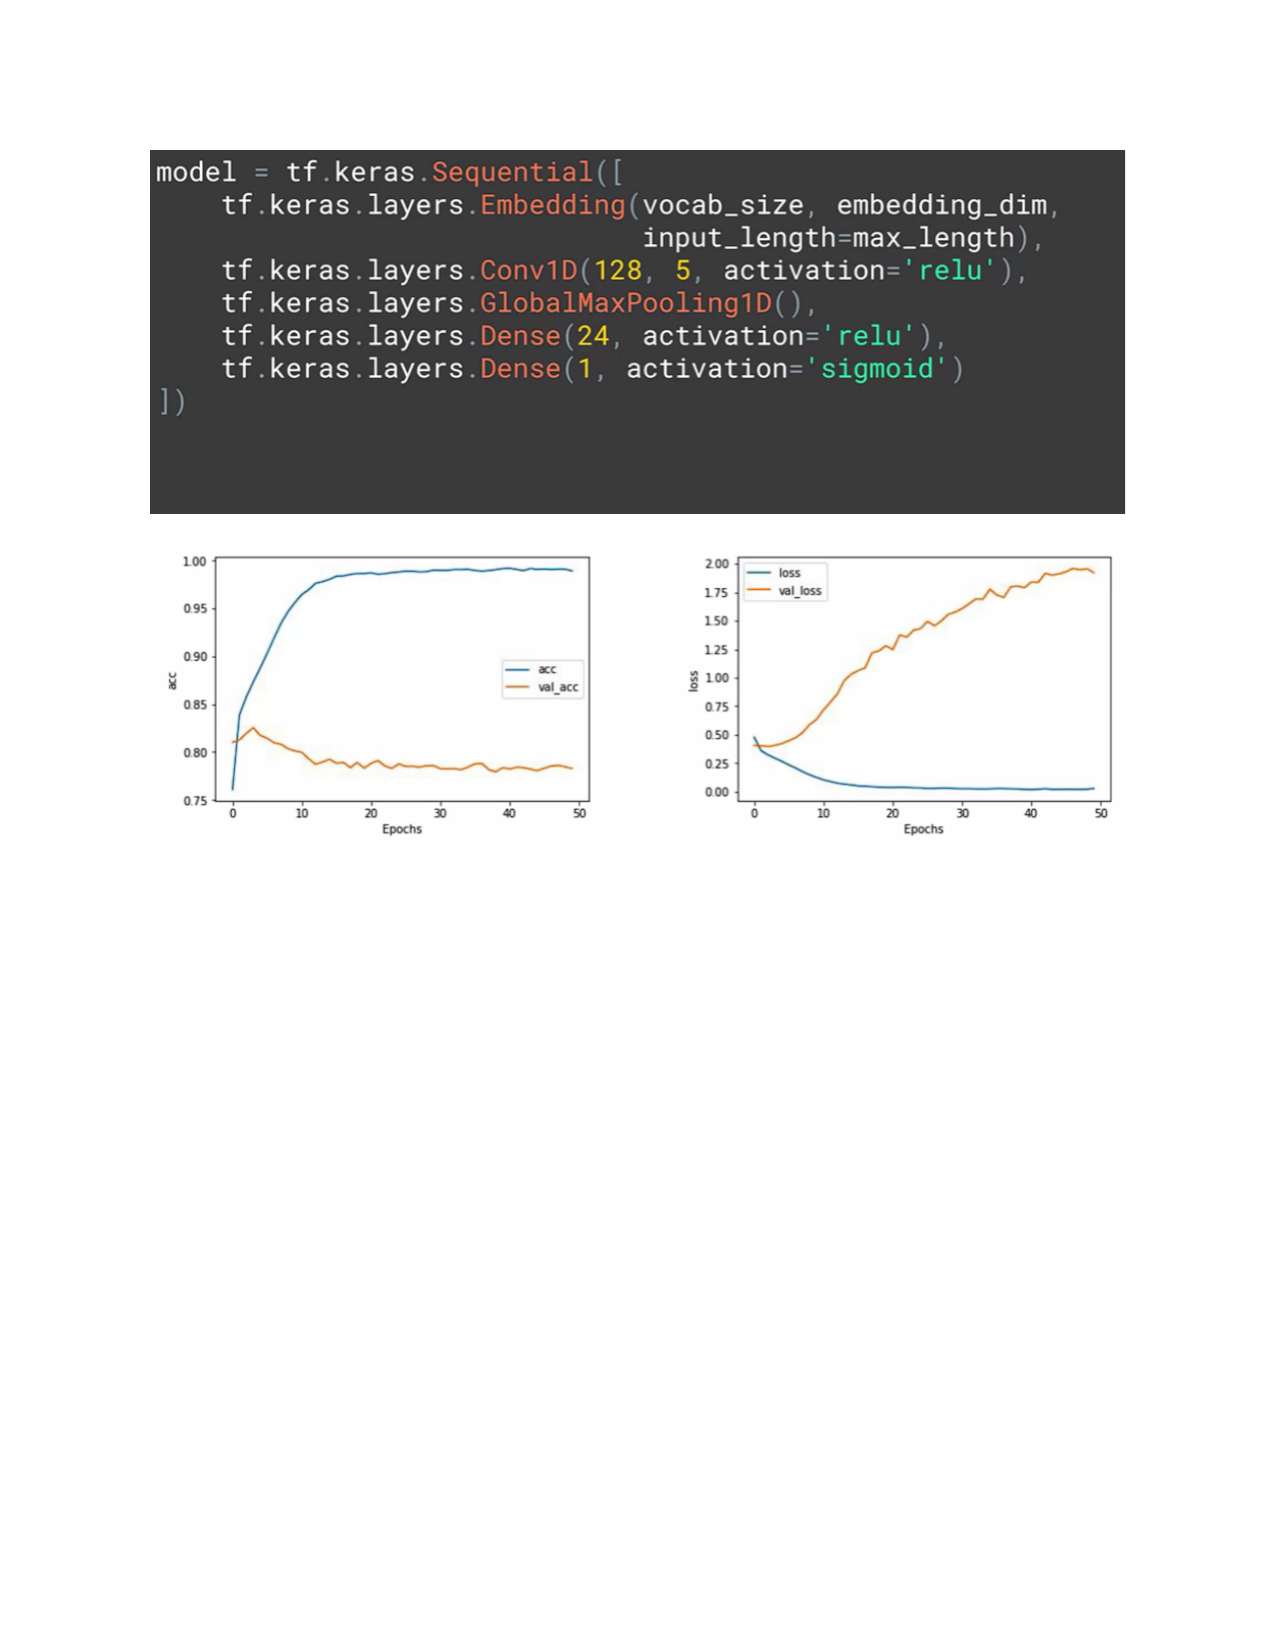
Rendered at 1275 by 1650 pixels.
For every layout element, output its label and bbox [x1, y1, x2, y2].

picture [150, 150, 1125, 514]
picture [150, 516, 1125, 882]
